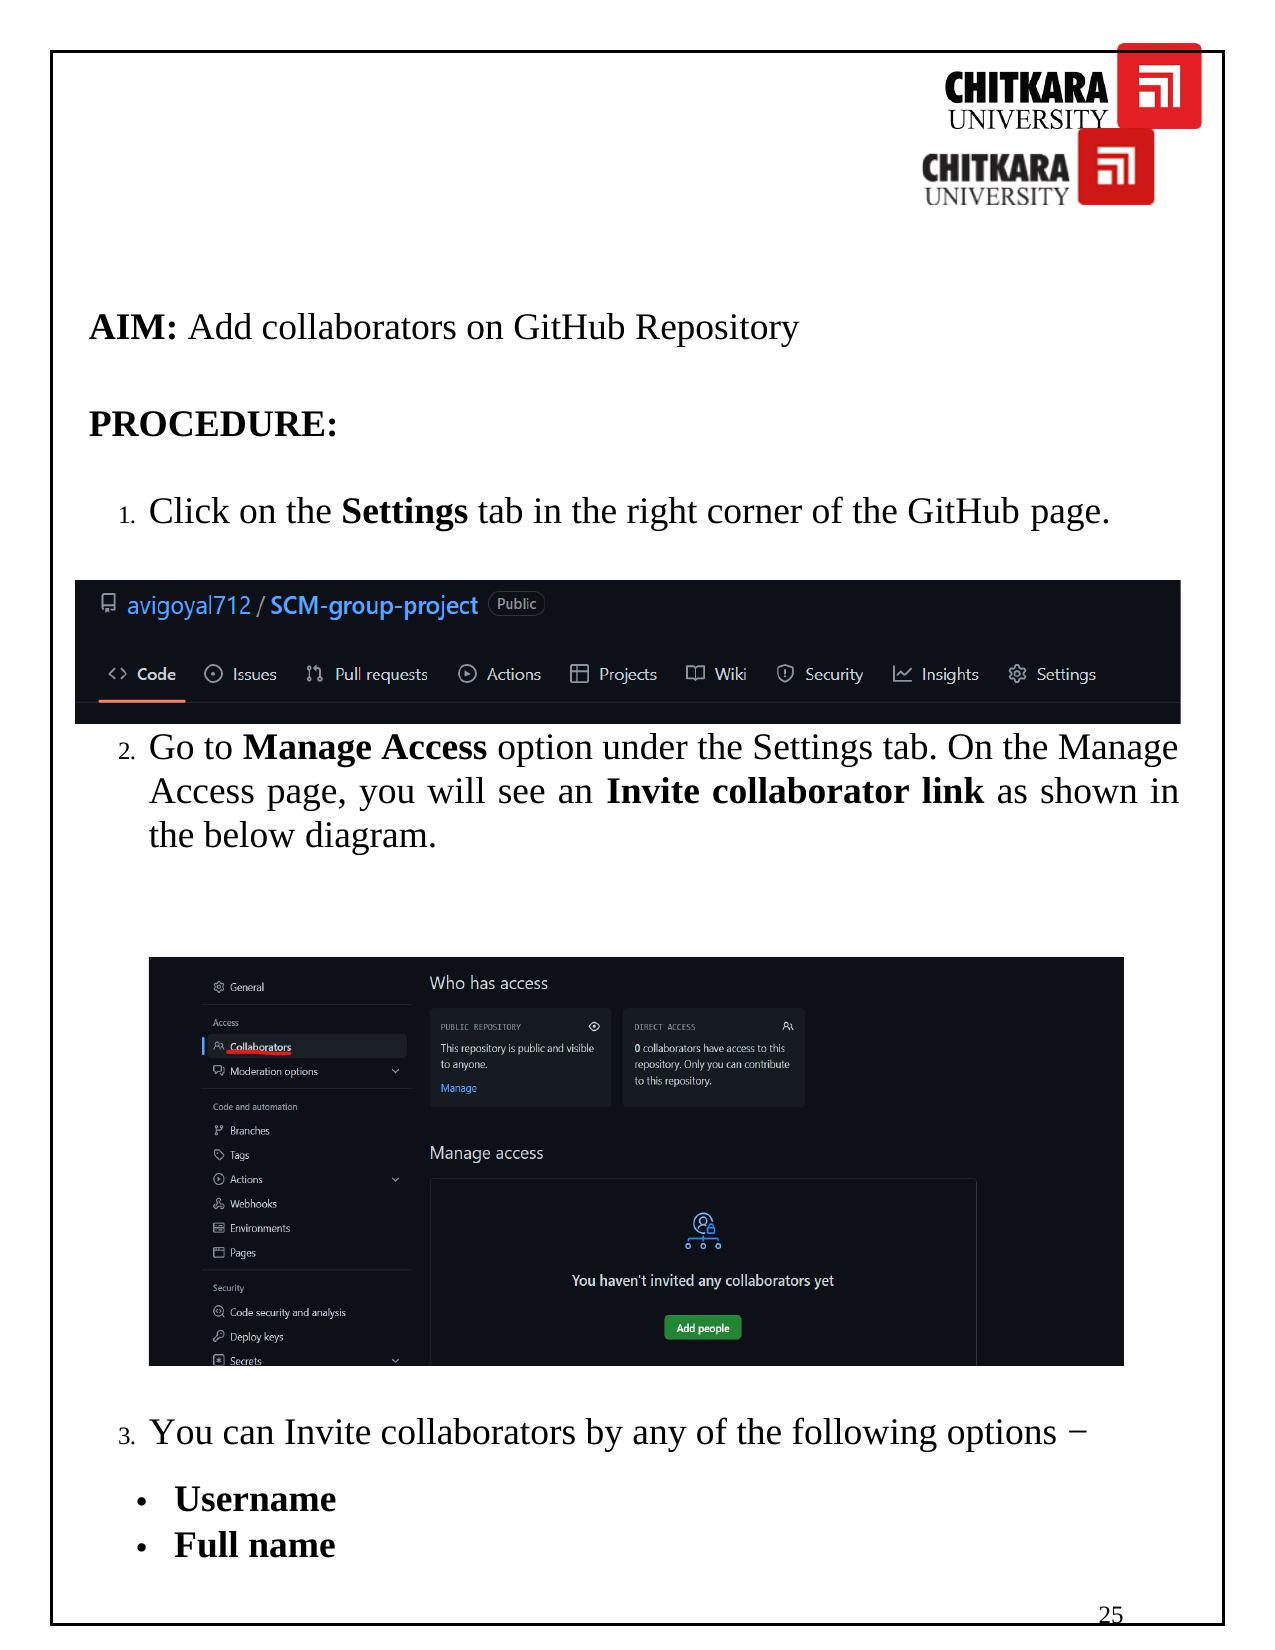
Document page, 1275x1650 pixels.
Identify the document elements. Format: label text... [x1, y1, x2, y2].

list You can Invite collaborators by any of the following options − [118, 1409, 1217, 1452]
text PROCEDURE: [88, 401, 1217, 444]
picture [75, 580, 1181, 724]
list Click on the Settings tab in the right corner of the GitHub page. [118, 488, 1217, 531]
list Go to Manage Access option under the Settings tab. On the Manage Access page, you will see an Invite collaborator link as shown in the below diagram. [118, 724, 1179, 856]
list Full name [136, 1523, 1217, 1566]
picture [922, 53, 1202, 205]
list Username [136, 1476, 1217, 1519]
picture [148, 957, 1124, 1366]
text AIM: Add collaborators on GitHub Repository [88, 305, 1217, 348]
picture [945, 43, 1202, 50]
